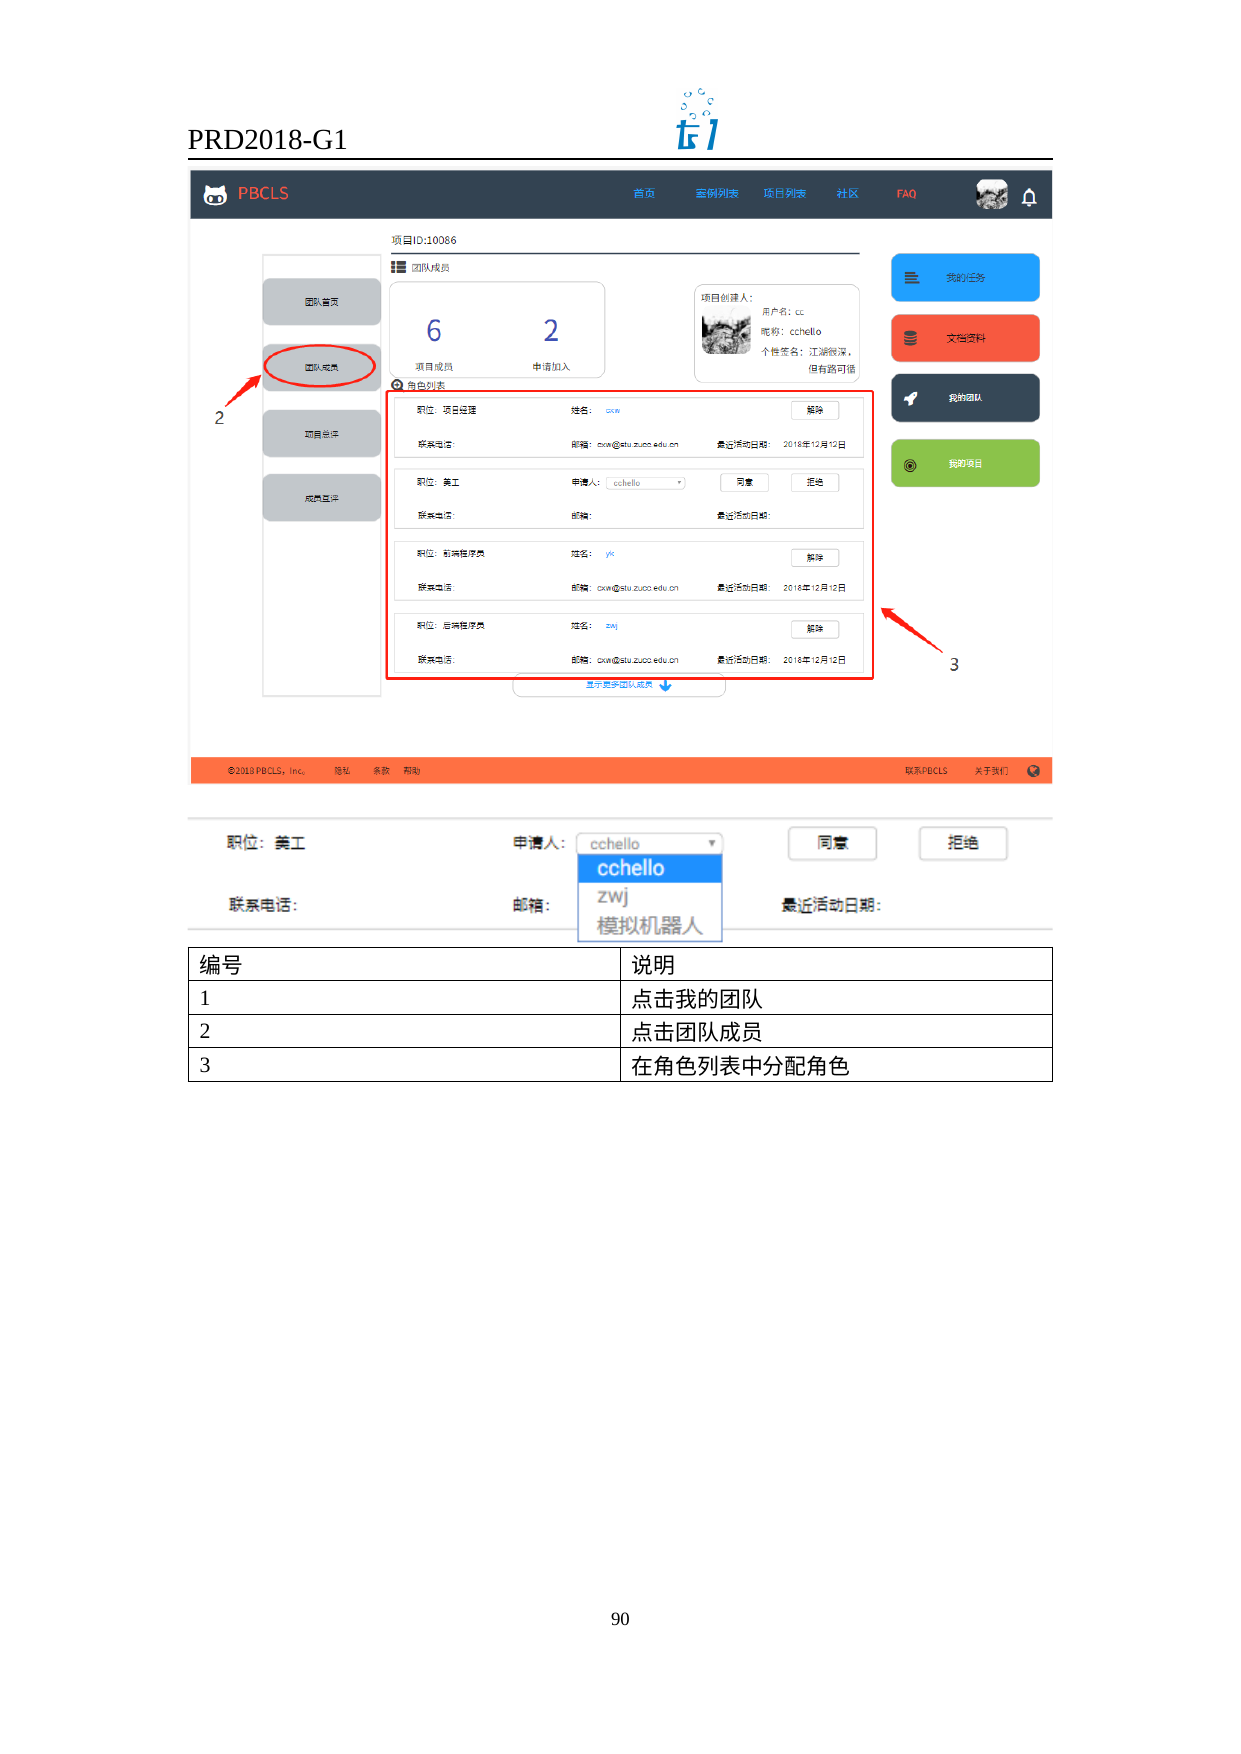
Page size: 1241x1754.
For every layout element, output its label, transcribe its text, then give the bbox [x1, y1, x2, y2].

table_cell 3 [189, 1048, 620, 1081]
table_cell 点击团队成员 [621, 1015, 1052, 1047]
picture [676, 88, 719, 150]
picture [187, 166, 1053, 785]
table_header 说明 [621, 948, 1052, 980]
table_cell 2 [189, 1015, 620, 1047]
picture [187, 816, 1053, 944]
table_cell 在角色列表中分配角色 [621, 1048, 1052, 1081]
table_header 编号 [189, 948, 620, 980]
table_cell 点击我的团队 [621, 981, 1052, 1014]
table_cell 1 [189, 981, 620, 1014]
